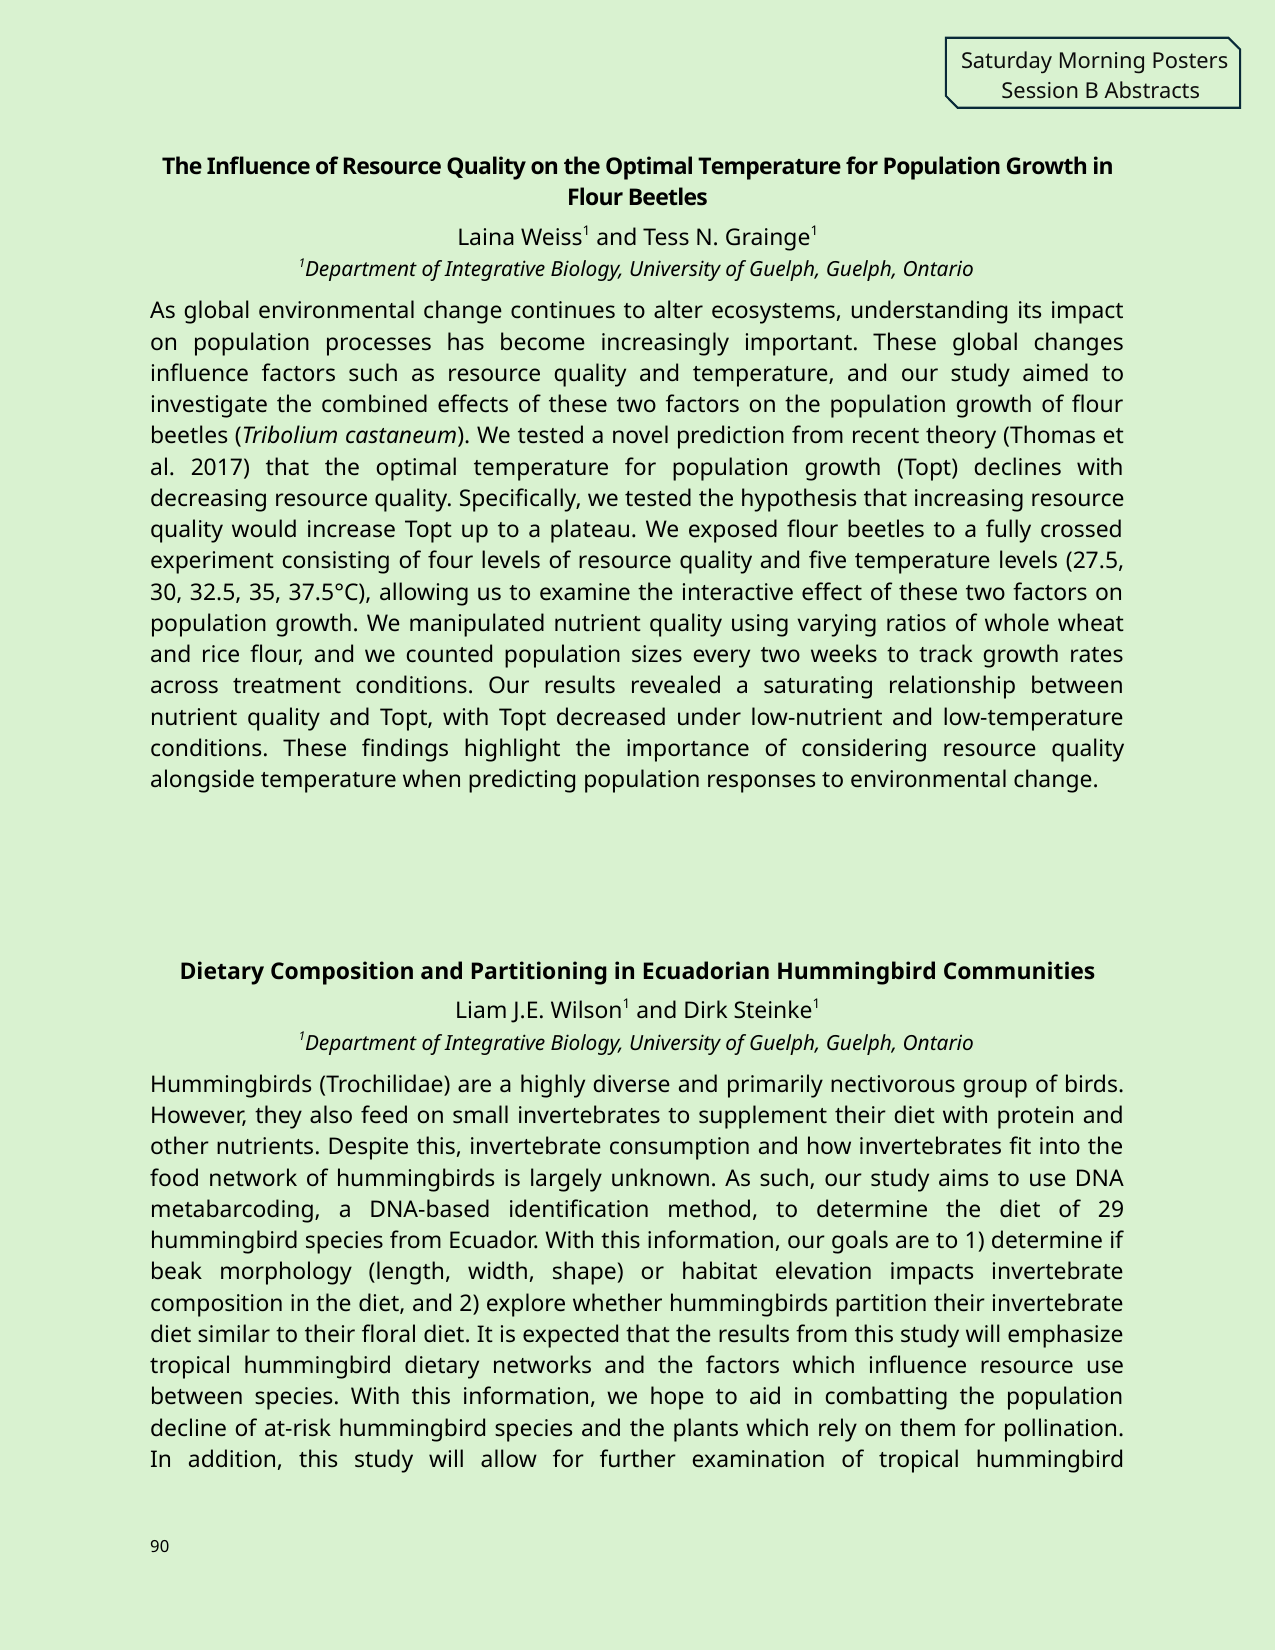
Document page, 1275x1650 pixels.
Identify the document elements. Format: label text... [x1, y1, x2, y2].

list Laina Weiss1 and Tess N. Grainge1 [150, 221, 1125, 252]
title The Influence of Resource Quality on the Optimal Temperature for Population Growth in Flour Beetles [150, 150, 1125, 212]
title Dietary Composition and Partitioning in Ecuadorian Hummingbird Communities [150, 955, 1125, 986]
list Liam J.E. Wilson1 and Dirk Steinke1 [150, 994, 1125, 1026]
text As global environmental change continues to alter ecosystems, understanding its impact on population processes has become increasingly important. These global changes influence factors such as resource quality and temperature, and our study aimed to investigate the combined effects of these two factors on the population growth of flour beetles (Tribolium castaneum). We tested a novel prediction from recent theory (Thomas et al. 2017) that the optimal temperature for population growth (Topt) declines with decreasing resource quality. Specifically, we tested the hypothesis that increasing resource quality would increase Topt up to a plateau. We exposed flour beetles to a fully crossed experiment consisting of four levels of resource quality and five temperature levels (27.5, 30, 32.5, 35, 37.5°C), allowing us to examine the interactive effect of these two factors on population growth. We manipulated nutrient quality using varying ratios of whole wheat and rice flour, and we counted population sizes every two weeks to track growth rates across treatment conditions. Our results revealed a saturating relationship between nutrient quality and Topt, with Topt decreased under low-nutrient and low-temperature conditions. These findings highlight the importance of considering resource quality alongside temperature when predicting population responses to environmental change. [150, 294, 1125, 794]
text 1Department of Integrative Biology, University of Guelph, Guelph, Ontario [150, 1030, 1125, 1055]
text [150, 1068, 1125, 1474]
text 1Department of Integrative Biology, University of Guelph, Guelph, Ontario [150, 256, 1125, 282]
